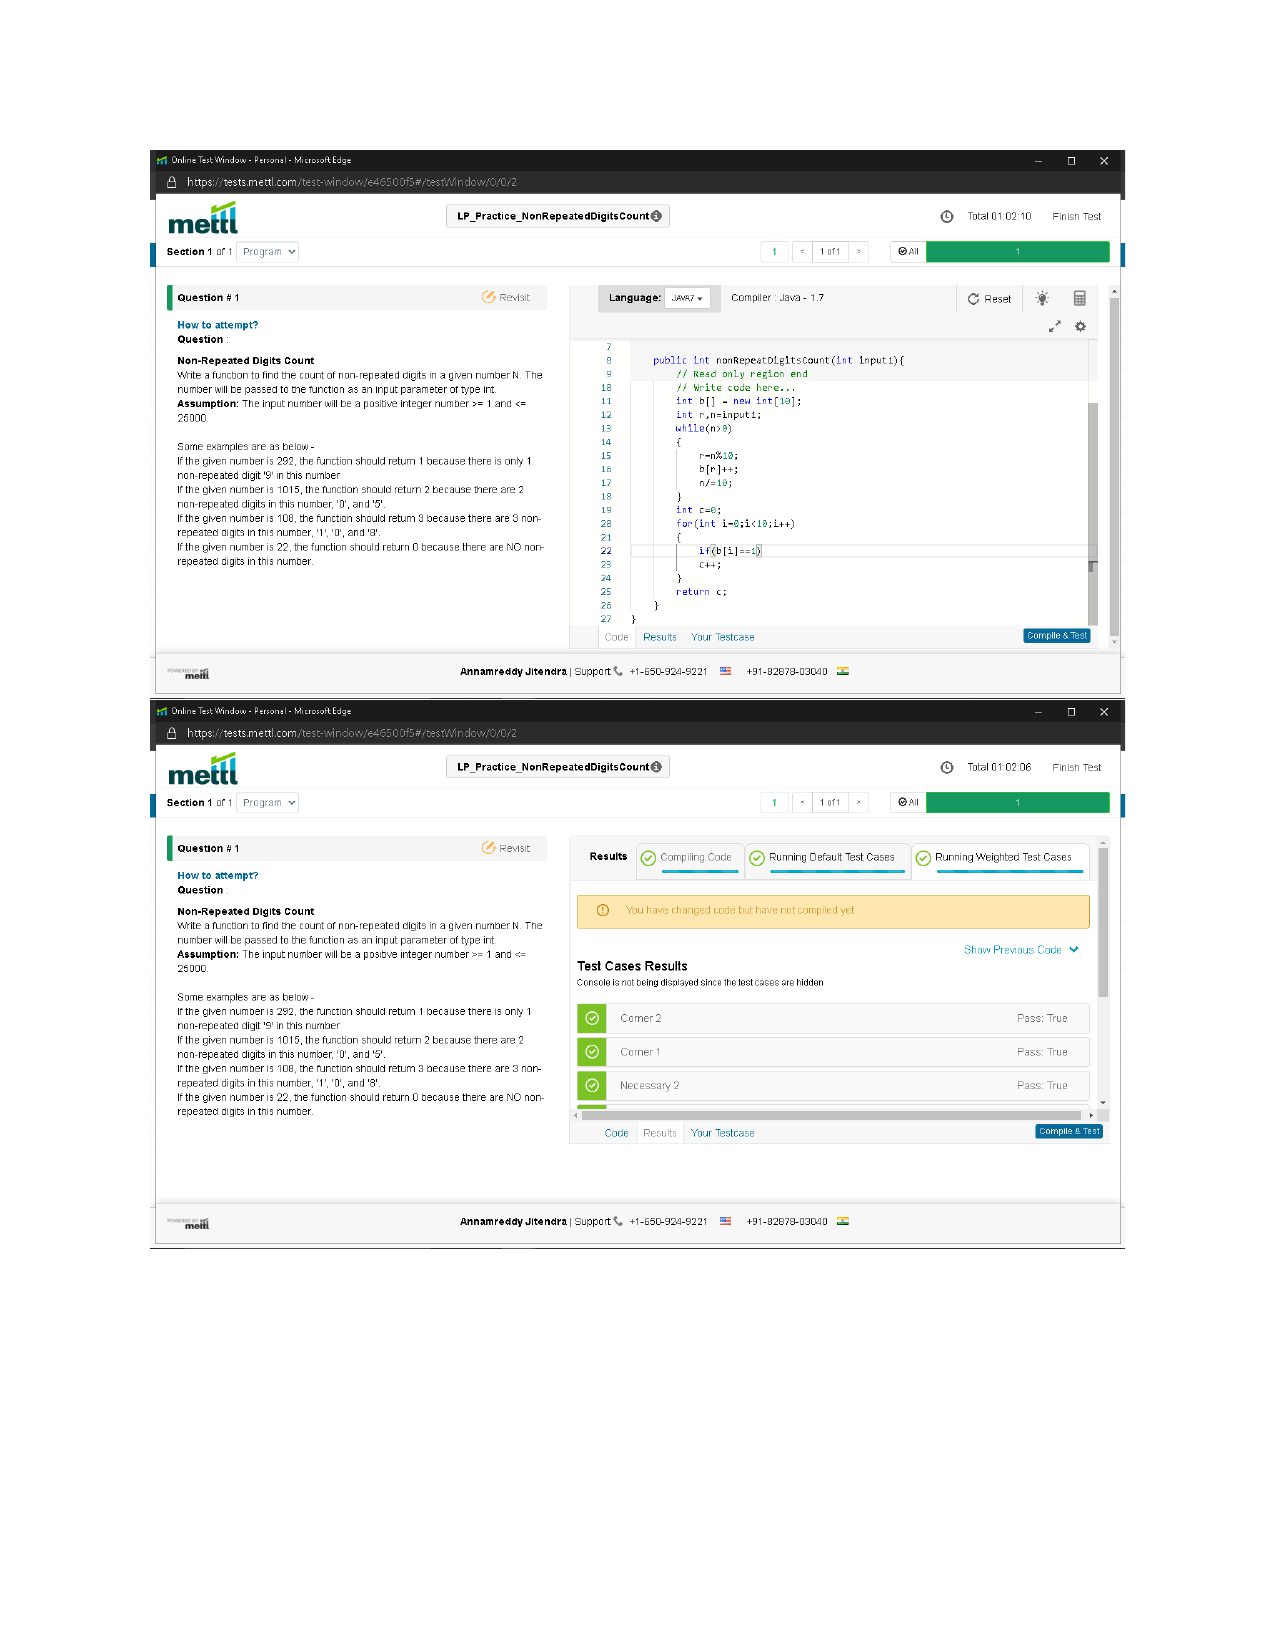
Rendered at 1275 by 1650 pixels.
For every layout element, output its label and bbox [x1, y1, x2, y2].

picture [150, 150, 1125, 699]
picture [150, 700, 1125, 1249]
